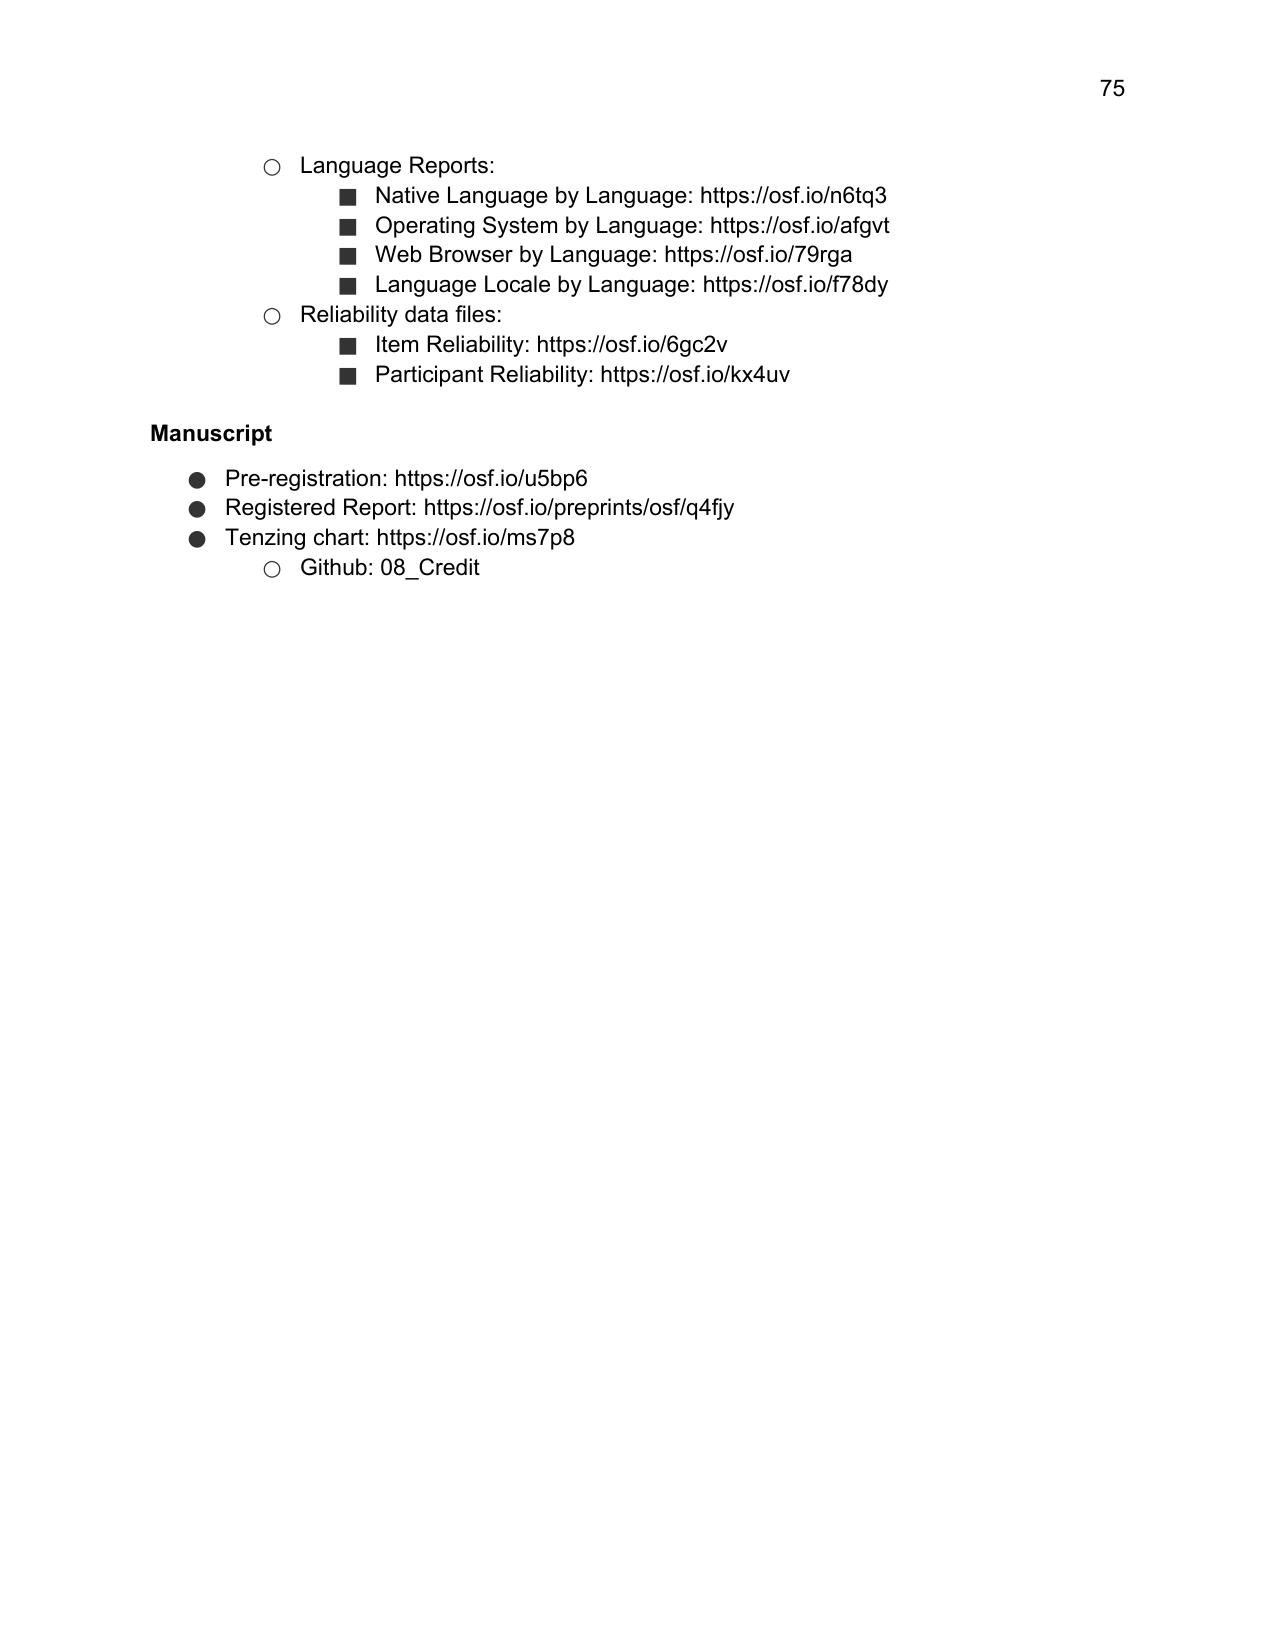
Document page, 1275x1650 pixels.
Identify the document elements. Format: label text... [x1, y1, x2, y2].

list Tenzing chart: https://osf.io/ms7p8 [187, 522, 1125, 552]
list Item Reliability: https://osf.io/6gc2v [337, 329, 1125, 358]
list Native Language by Language: https://osf.io/n6tq3 [337, 180, 1125, 209]
list Language Locale by Language: https://osf.io/f78dy [337, 269, 1125, 299]
list Web Browser by Language: https://osf.io/79rga [337, 239, 1125, 269]
list Pre-registration: https://osf.io/u5bp6 [187, 463, 1125, 492]
list Operating System by Language: https://osf.io/afgvt [337, 209, 1125, 239]
text Manuscript [150, 419, 1125, 446]
list Language Reports: [262, 150, 1125, 180]
list Reliability data files: [262, 299, 1125, 329]
list Registered Report: https://osf.io/preprints/osf/q4fjy [187, 492, 1125, 522]
list Github: 08_Credit [262, 552, 1125, 582]
list Participant Reliability: https://osf.io/kx4uv [337, 358, 1125, 388]
